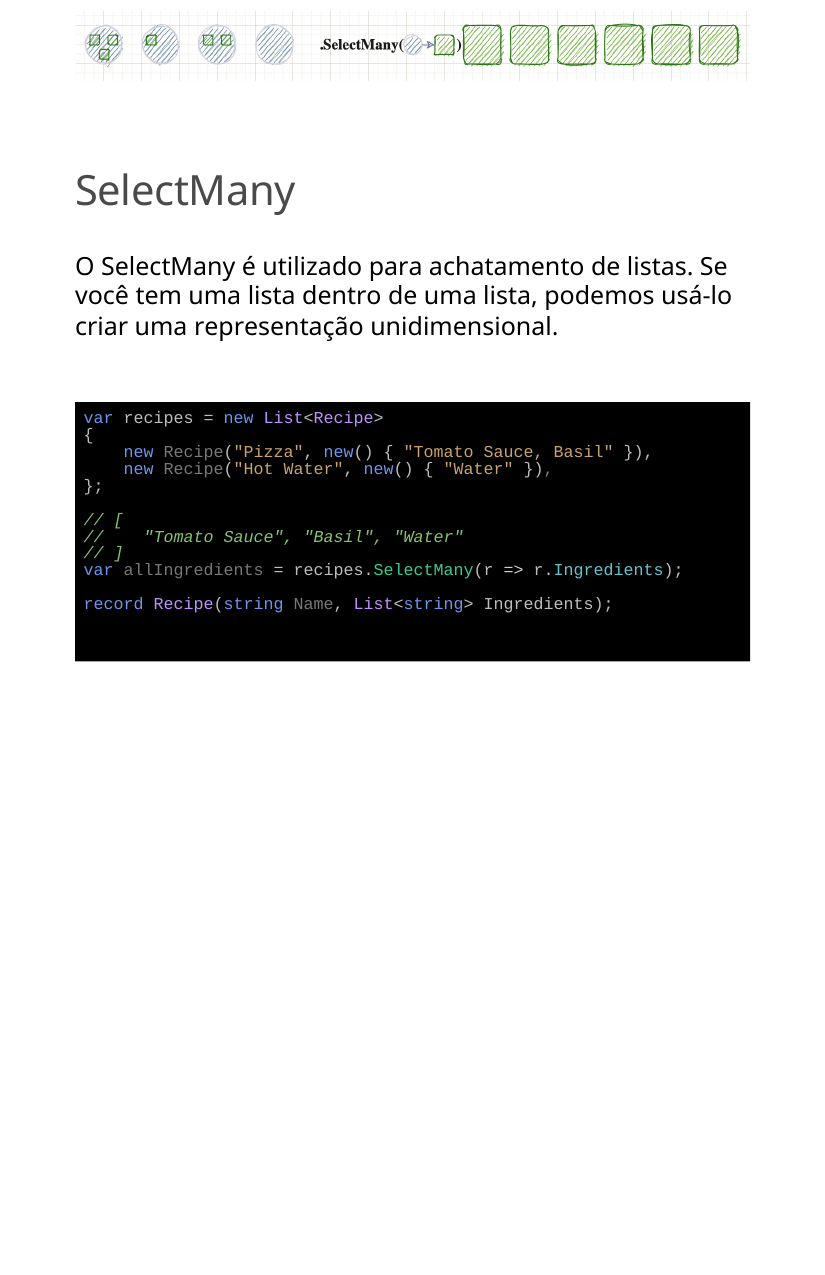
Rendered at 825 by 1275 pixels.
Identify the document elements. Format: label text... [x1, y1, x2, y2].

picture [75, 11, 750, 81]
text O SelectMany é utilizado para achatamento de listas. Se você tem uma lista dentro de uma lista, podemos usá-lo criar uma representação unidimensional. [75, 251, 750, 343]
subtitle SelectMany [75, 104, 750, 217]
